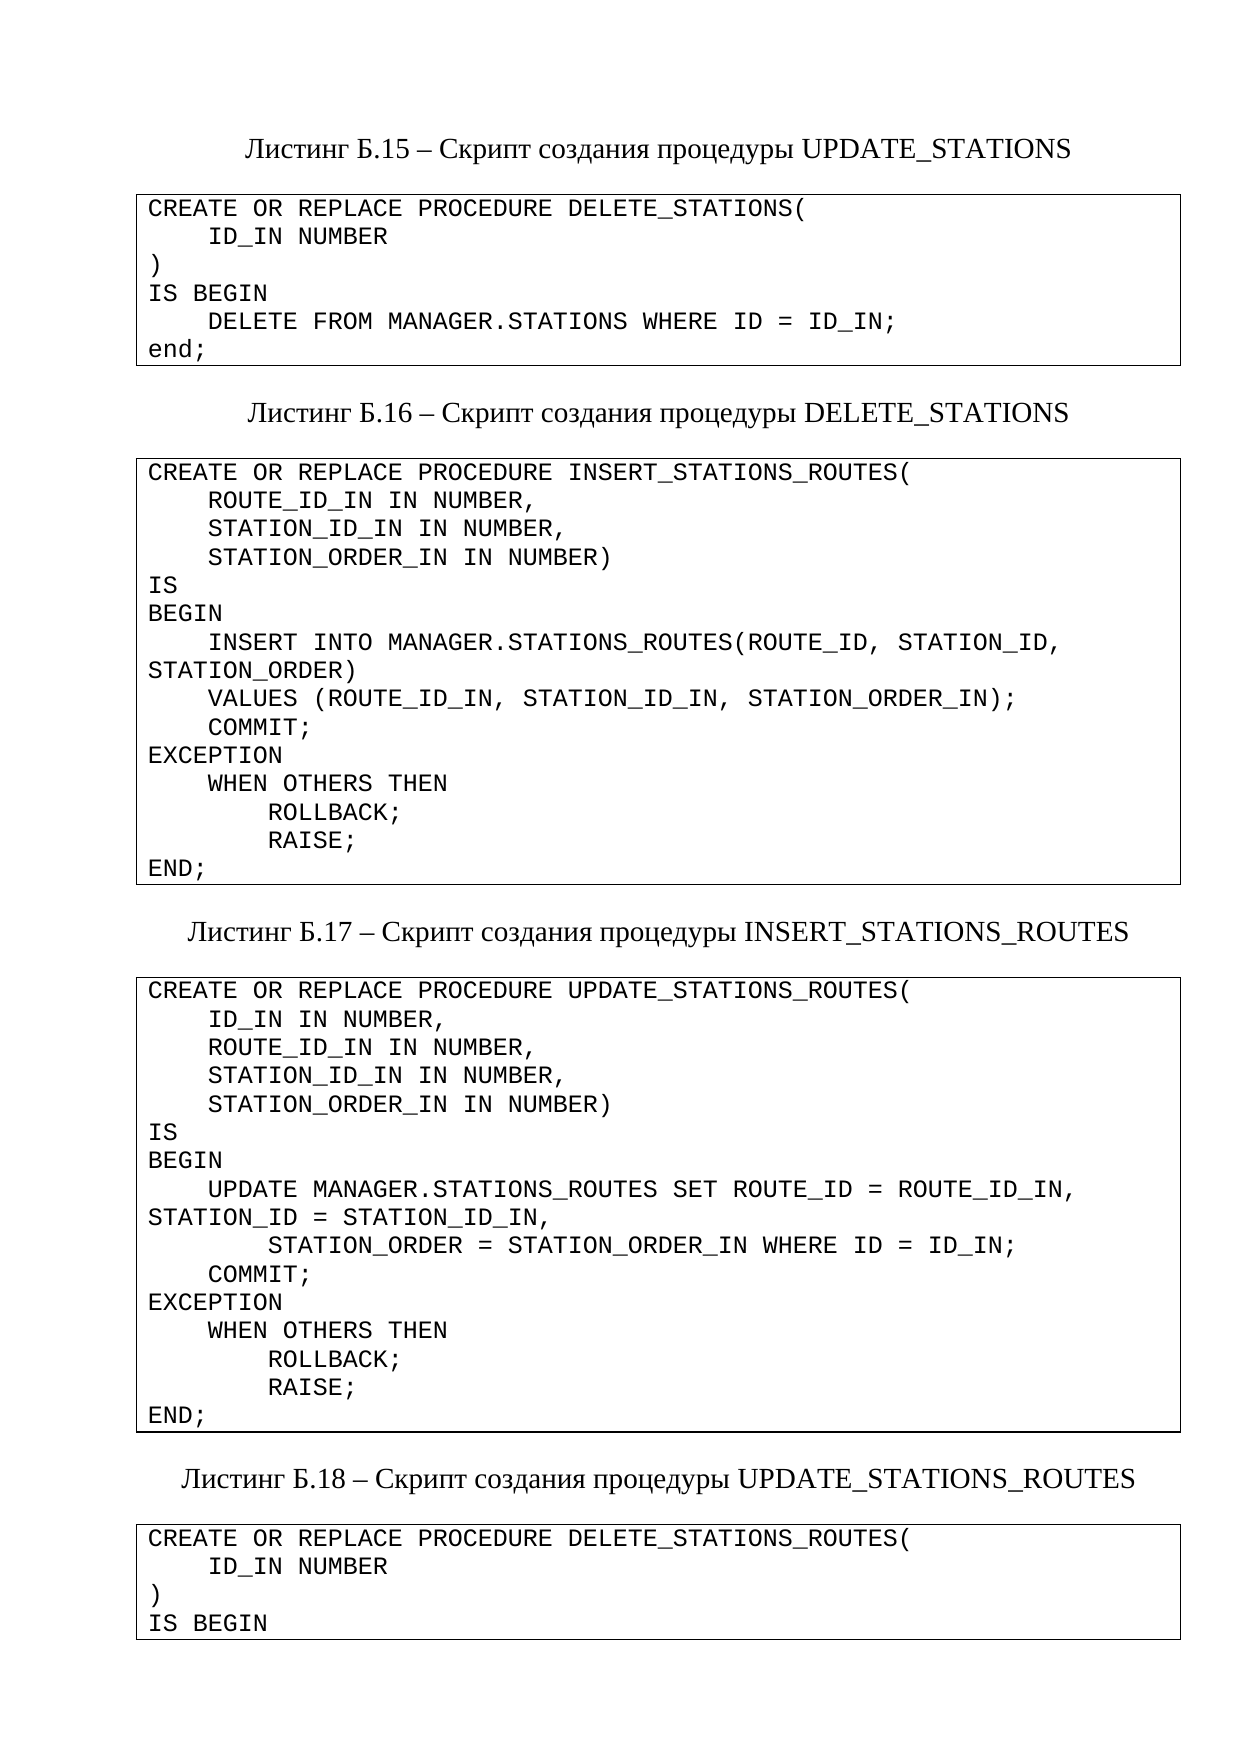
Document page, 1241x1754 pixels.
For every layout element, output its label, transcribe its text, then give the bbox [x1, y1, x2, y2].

text Листинг Б.18 – Скрипт создания процедуры UPDATE_STATIONS_ROUTES [136, 1462, 1181, 1495]
text Листинг Б.15 – Скрипт создания процедуры UPDATE_STATIONS [136, 131, 1181, 165]
table_header CREATE OR REPLACE PROCEDURE DELETE_STATIONS( ID_IN NUMBER ) IS BEGIN DELETE FROM MANAGER.STATIONS WHERE ID = ID_IN; end; [137, 195, 1180, 365]
table_header CREATE OR REPLACE PROCEDURE INSERT_STATIONS_ROUTES( ROUTE_ID_IN IN NUMBER, STATION_ID_IN IN NUMBER, STATION_ORDER_IN IN NUMBER) IS BEGIN INSERT INTO MANAGER.STATIONS_ROUTES(ROUTE_ID, STATION_ID, STATION_ORDER) VALUES (ROUTE_ID_IN, STATION_ID_IN, STATION_ORDER_IN); COMMIT; EXCEPTION WHEN OTHERS THEN ROLLBACK; RAISE; END; [137, 459, 1180, 884]
text Листинг Б.17 – Скрипт создания процедуры INSERT_STATIONS_ROUTES [136, 914, 1181, 948]
table_header CREATE OR REPLACE PROCEDURE UPDATE_STATIONS_ROUTES( ID_IN IN NUMBER, ROUTE_ID_IN IN NUMBER, STATION_ID_IN IN NUMBER, STATION_ORDER_IN IN NUMBER) IS BEGIN UPDATE MANAGER.STATIONS_ROUTES SET ROUTE_ID = ROUTE_ID_IN, STATION_ID = STATION_ID_IN, STATION_ORDER = STATION_ORDER_IN WHERE ID = ID_IN; COMMIT; EXCEPTION WHEN OTHERS THEN ROLLBACK; RAISE; END; [137, 978, 1180, 1431]
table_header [137, 1525, 1180, 1639]
text Листинг Б.16 – Скрипт создания процедуры DELETE_STATIONS [136, 395, 1181, 429]
